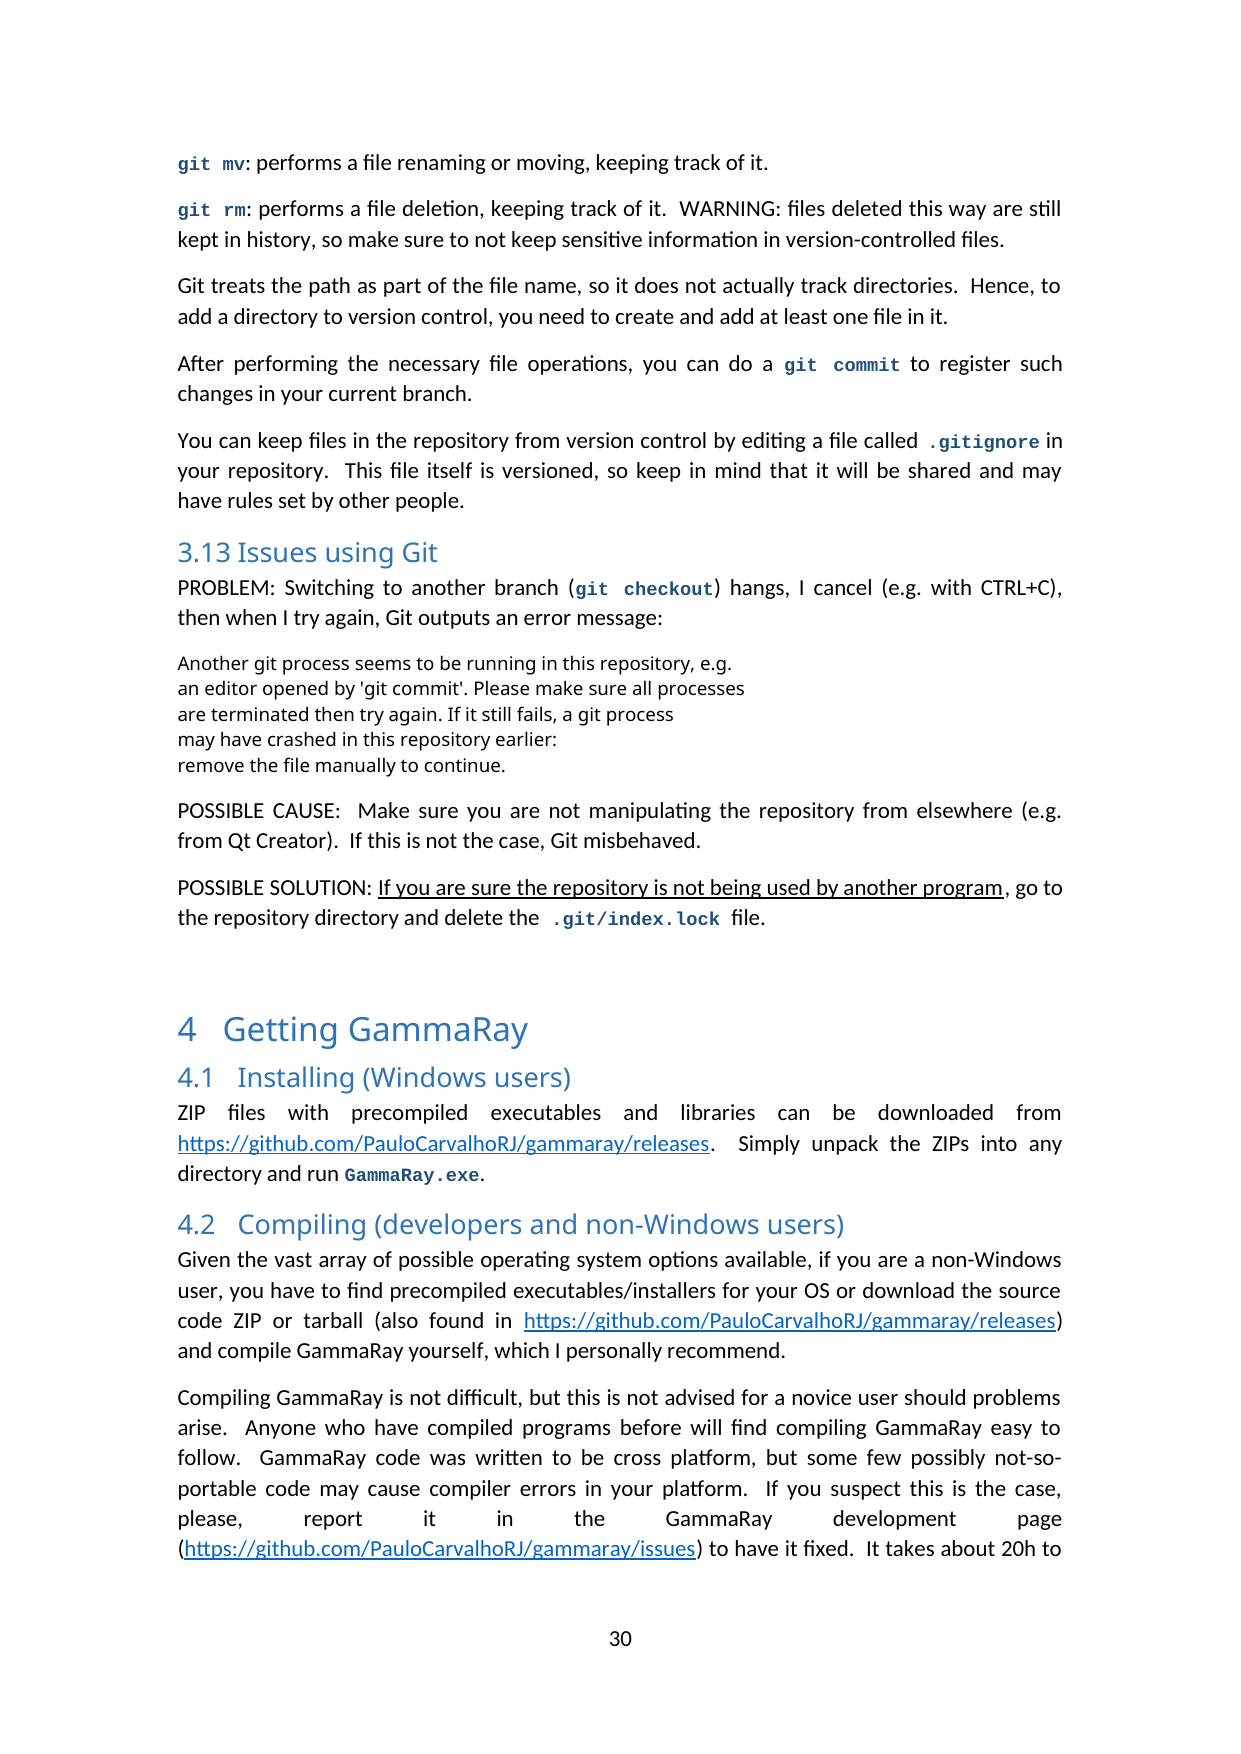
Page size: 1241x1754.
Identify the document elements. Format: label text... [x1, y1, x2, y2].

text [177, 1383, 1063, 1562]
text git rm: performs a file deletion, keeping track of it. WARNING: files deleted this way are still kept in history, so make sure to not keep sensitive information in version-controlled files. [177, 194, 1063, 253]
subtitle Compiling (developers and non-Windows users) [177, 1206, 1063, 1243]
text POSSIBLE SOLUTION: If you are sure the repository is not being used by another program, go to the repository directory and delete the .git/index.lock file. [177, 873, 1063, 931]
subtitle Installing (Windows users) [177, 1059, 1063, 1096]
text remove the file manually to continue. [177, 752, 1063, 777]
text git mv: performs a file renaming or moving, keeping track of it. [177, 148, 1063, 176]
text ZIP files with precompiled executables and libraries can be downloaded from https://github.com/PauloCarvalhoRJ/gammaray/releases. Simply unpack the ZIPs into any directory and run GammaRay.exe. [177, 1098, 1063, 1187]
text an editor opened by 'git commit'. Please make sure all processes [177, 675, 1063, 701]
text POSSIBLE CAUSE: Make sure you are not manipulating the repository from elsewhere (e.g. from Qt Creator). If this is not the case, Git misbehaved. [177, 796, 1063, 854]
text are terminated then try again. If it still fails, a git process [177, 701, 1063, 726]
text After performing the necessary file operations, you can do a git commit to register such changes in your current branch. [177, 349, 1063, 407]
text Git treats the path as part of the file name, so it does not actually track directories. Hence, to add a directory to version control, you need to create and add at least one file in it. [177, 272, 1063, 330]
text Another git process seems to be running in this repository, e.g. [177, 650, 1063, 675]
text Given the vast array of possible operating system options available, if you are a non-Windows user, you have to find precompiled executables/installers for your OS or download the source code ZIP or tarball (also found in https://github.com/PauloCarvalhoRJ/gammaray/releases) and compile GammaRay yourself, which I personally recommend. [177, 1246, 1063, 1364]
text You can keep files in the repository from version control by editing a file called .gitignore in your repository. This file itself is versioned, so keep in mind that it will be shared and may have rules set by other people. [177, 426, 1063, 514]
text may have crashed in this repository earlier: [177, 726, 1063, 752]
subtitle Issues using Git [177, 533, 1063, 570]
subtitle Getting GammaRay [177, 1006, 1063, 1051]
text PROBLEM: Switching to another branch (git checkout) hangs, I cancel (e.g. with CTRL+C), then when I try again, Git outputs an error message: [177, 573, 1063, 631]
